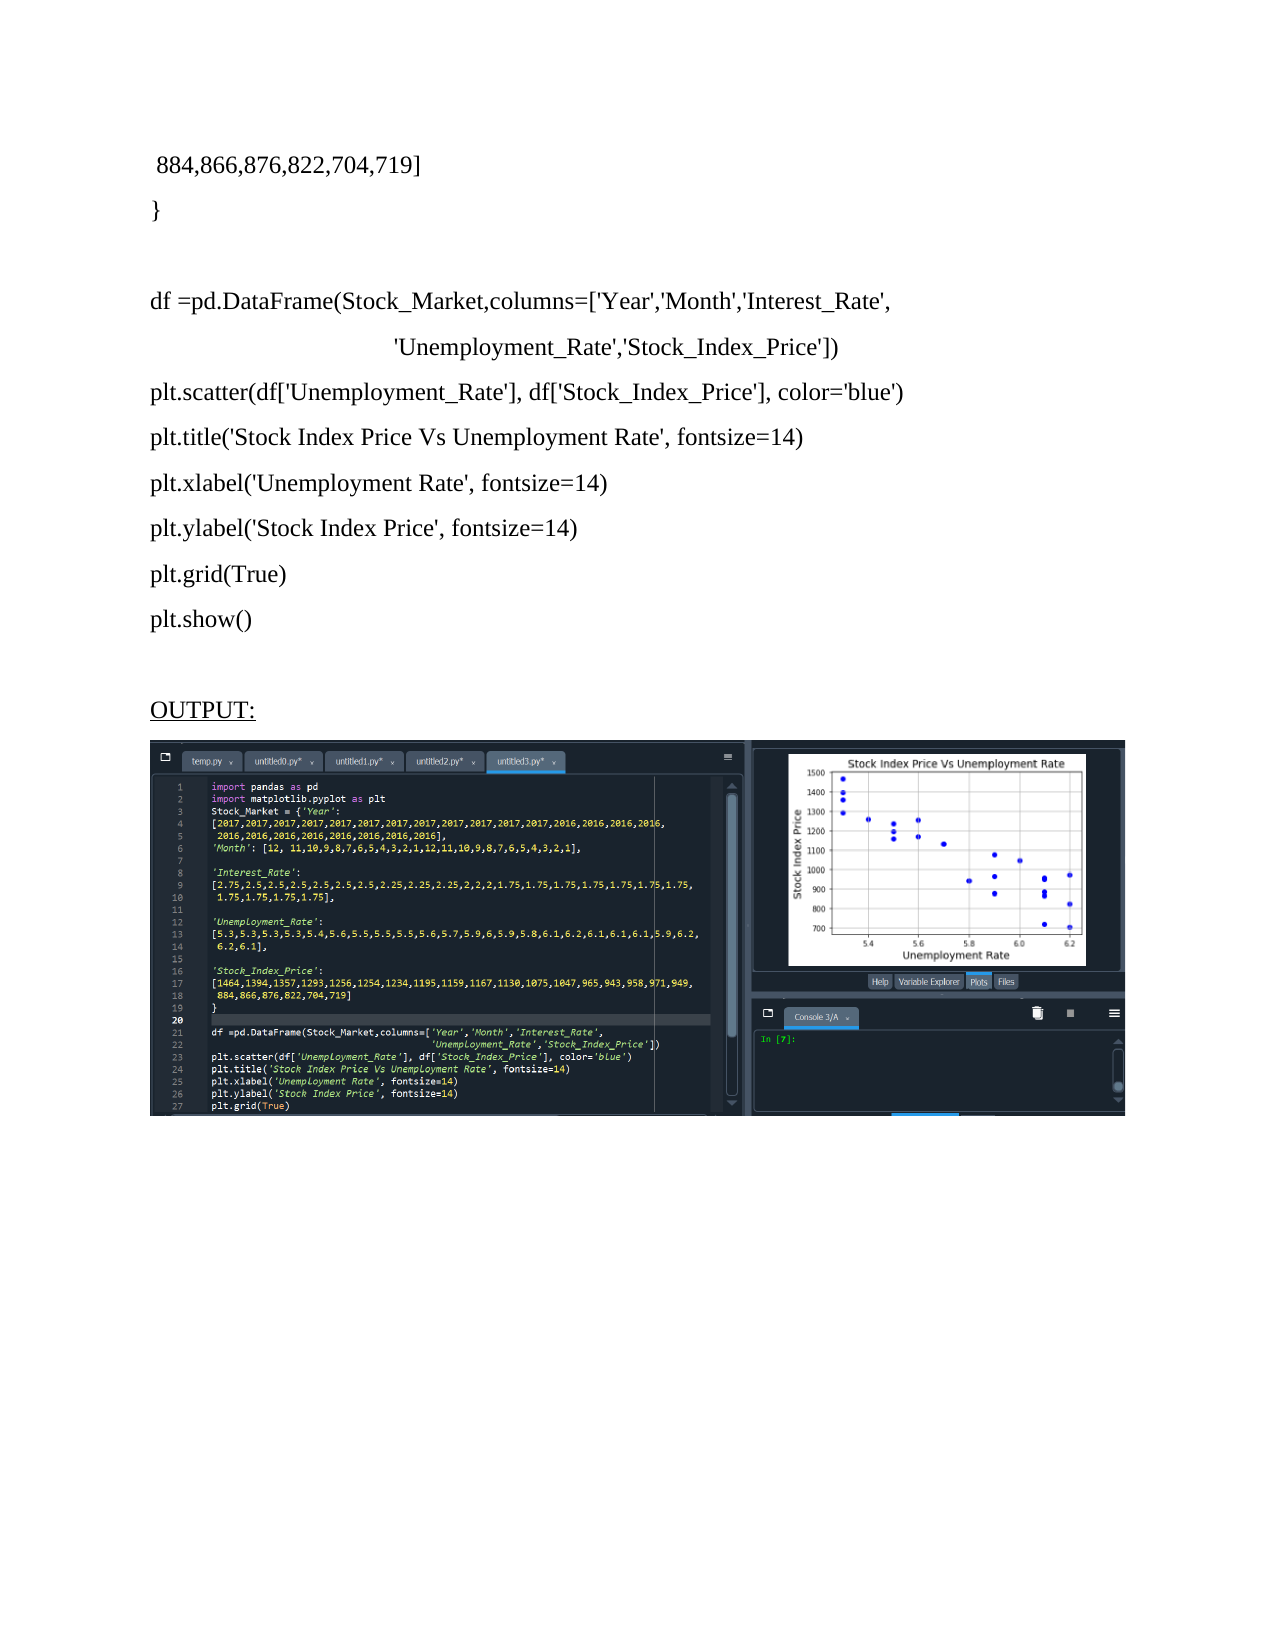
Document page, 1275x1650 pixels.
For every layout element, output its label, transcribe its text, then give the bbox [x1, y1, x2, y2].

text plt.scatter(df['Unemployment_Rate'], df['Stock_Index_Price'], color='blue') [150, 377, 1125, 406]
text plt.grid(True) [150, 559, 1125, 587]
text plt.title('Stock Index Price Vs Unemployment Rate', fontsize=14) [150, 422, 1125, 451]
text plt.show() [150, 604, 1125, 633]
text 884,866,876,822,704,719] [150, 150, 1125, 179]
text df =pd.DataFrame(Stock_Market,columns=['Year','Month','Interest_Rate', [150, 286, 1125, 315]
text } [150, 195, 1125, 224]
picture [150, 740, 1125, 1116]
text OUTPUT: [150, 695, 1125, 724]
text plt.xlabel('Unemployment Rate', fontsize=14) [150, 468, 1125, 497]
text plt.ylabel('Stock Index Price', fontsize=14) [150, 513, 1125, 542]
text 'Unemployment_Rate','Stock_Index_Price']) [150, 332, 1125, 360]
